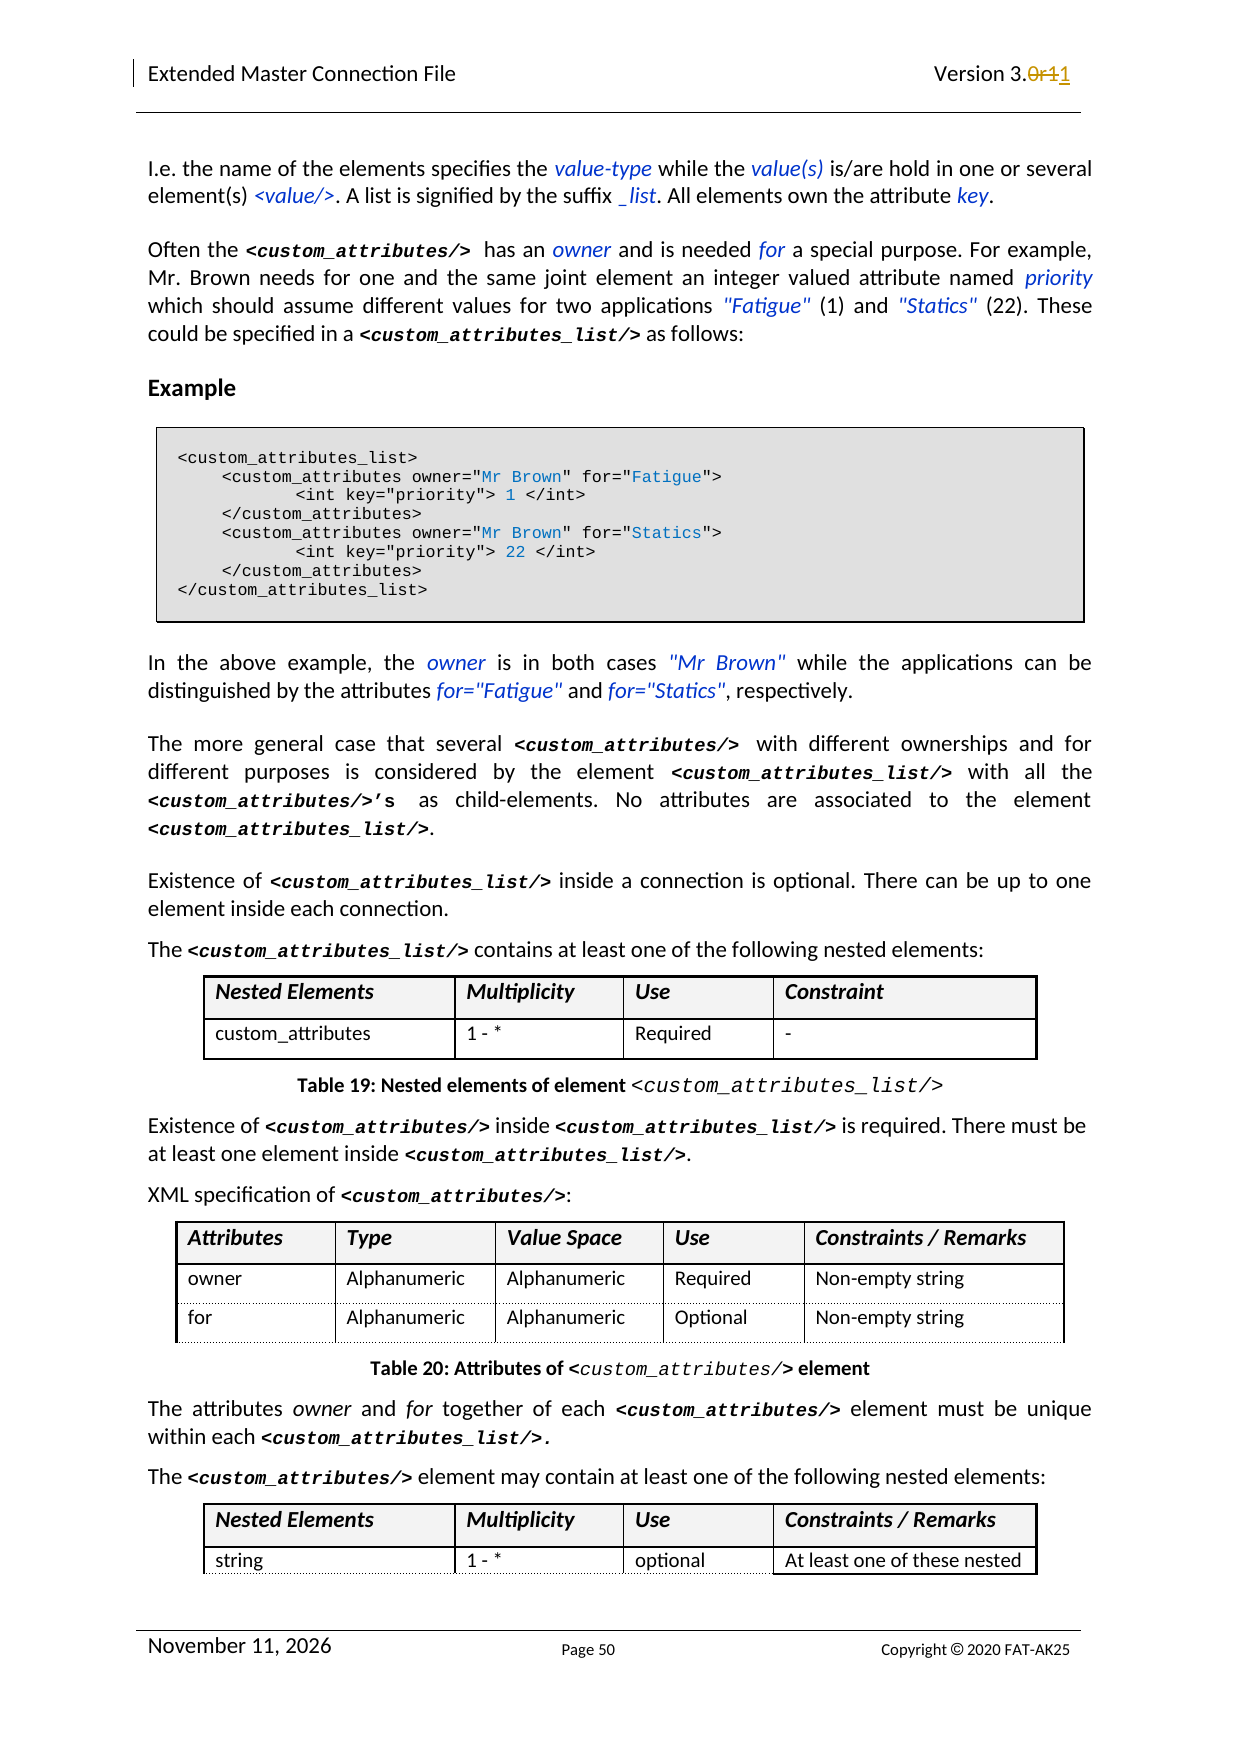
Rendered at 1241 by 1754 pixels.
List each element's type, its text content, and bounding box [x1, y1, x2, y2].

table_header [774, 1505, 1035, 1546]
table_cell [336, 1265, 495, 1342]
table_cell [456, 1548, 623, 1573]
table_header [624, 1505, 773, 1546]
text The more general case that several <custom_attributes/> with different ownerships and for different purposes is considered by the element <custom_attributes_list/> with all the <custom_attributes/>’s as child-elements. No attributes are associated to the element <custom_attributes_list/>. [148, 729, 1092, 841]
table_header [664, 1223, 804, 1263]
text In the above example, the owner is in both cases "Mr Brown" while the applications can be distinguished by the attributes for="Fatigue" and for="Statics", respectively. [148, 648, 1092, 704]
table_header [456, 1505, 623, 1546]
text Example [148, 372, 1092, 402]
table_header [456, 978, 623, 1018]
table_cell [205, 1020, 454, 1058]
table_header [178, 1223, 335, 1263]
text Table 20: Attributes of <custom_attributes/> element [148, 1356, 1092, 1381]
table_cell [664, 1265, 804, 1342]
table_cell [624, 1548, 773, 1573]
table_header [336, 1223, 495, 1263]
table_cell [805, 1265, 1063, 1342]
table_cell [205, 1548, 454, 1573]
text </custom_attributes> [157, 503, 1083, 522]
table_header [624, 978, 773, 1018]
text <int key="priority"> 22 </int> [157, 540, 1083, 559]
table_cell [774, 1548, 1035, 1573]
text XML specification of <custom_attributes/>: [148, 1180, 1092, 1208]
text The attributes owner and for together of each <custom_attributes/> element must be unique within each <custom_attributes_list/>. [148, 1394, 1092, 1450]
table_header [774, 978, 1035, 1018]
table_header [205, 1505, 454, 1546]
text <int key="priority"> 1 </int> [157, 484, 1083, 503]
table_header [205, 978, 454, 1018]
text Existence of <custom_attributes_list/> inside a connection is optional. There can be up to one element inside each connection. [148, 866, 1092, 922]
text The <custom_attributes/> element may contain at least one of the following nested elements: [148, 1462, 1092, 1491]
text <custom_attributes owner="Mr Brown" for="Statics"> [157, 522, 1083, 540]
text <custom_attributes_list> [157, 446, 1083, 465]
text The <custom_attributes_list/> contains at least one of the following nested elements: [148, 935, 1092, 963]
text I.e. the name of the elements specifies the value-type while the value(s) is/are hold in one or several element(s) <value/>. A list is signified by the suffix _list. All elements own the attribute key. [148, 154, 1092, 210]
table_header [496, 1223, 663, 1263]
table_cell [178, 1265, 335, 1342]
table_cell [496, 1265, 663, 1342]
text </custom_attributes_list> [157, 578, 1083, 597]
text <custom_attributes owner="Mr Brown" for="Fatigue"> [157, 465, 1083, 484]
text Existence of <custom_attributes/> inside <custom_attributes_list/> is required. There must be at least one element inside <custom_attributes_list/>. [148, 1111, 1092, 1167]
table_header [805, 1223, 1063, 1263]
text </custom_attributes> [157, 559, 1083, 578]
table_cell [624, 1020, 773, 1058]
text Often the <custom_attributes/> has an owner and is needed for a special purpose. For example, Mr. Brown needs for one and the same joint element an integer valued attribute named priority which should assume different values for two applications "Fatigue" (1) and "Statics" (22). These could be specified in a <custom_attributes_list/> as follows: [148, 235, 1092, 347]
text Table 19: Nested elements of element <custom_attributes_list/> [148, 1072, 1092, 1099]
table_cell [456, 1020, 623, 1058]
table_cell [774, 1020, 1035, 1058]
